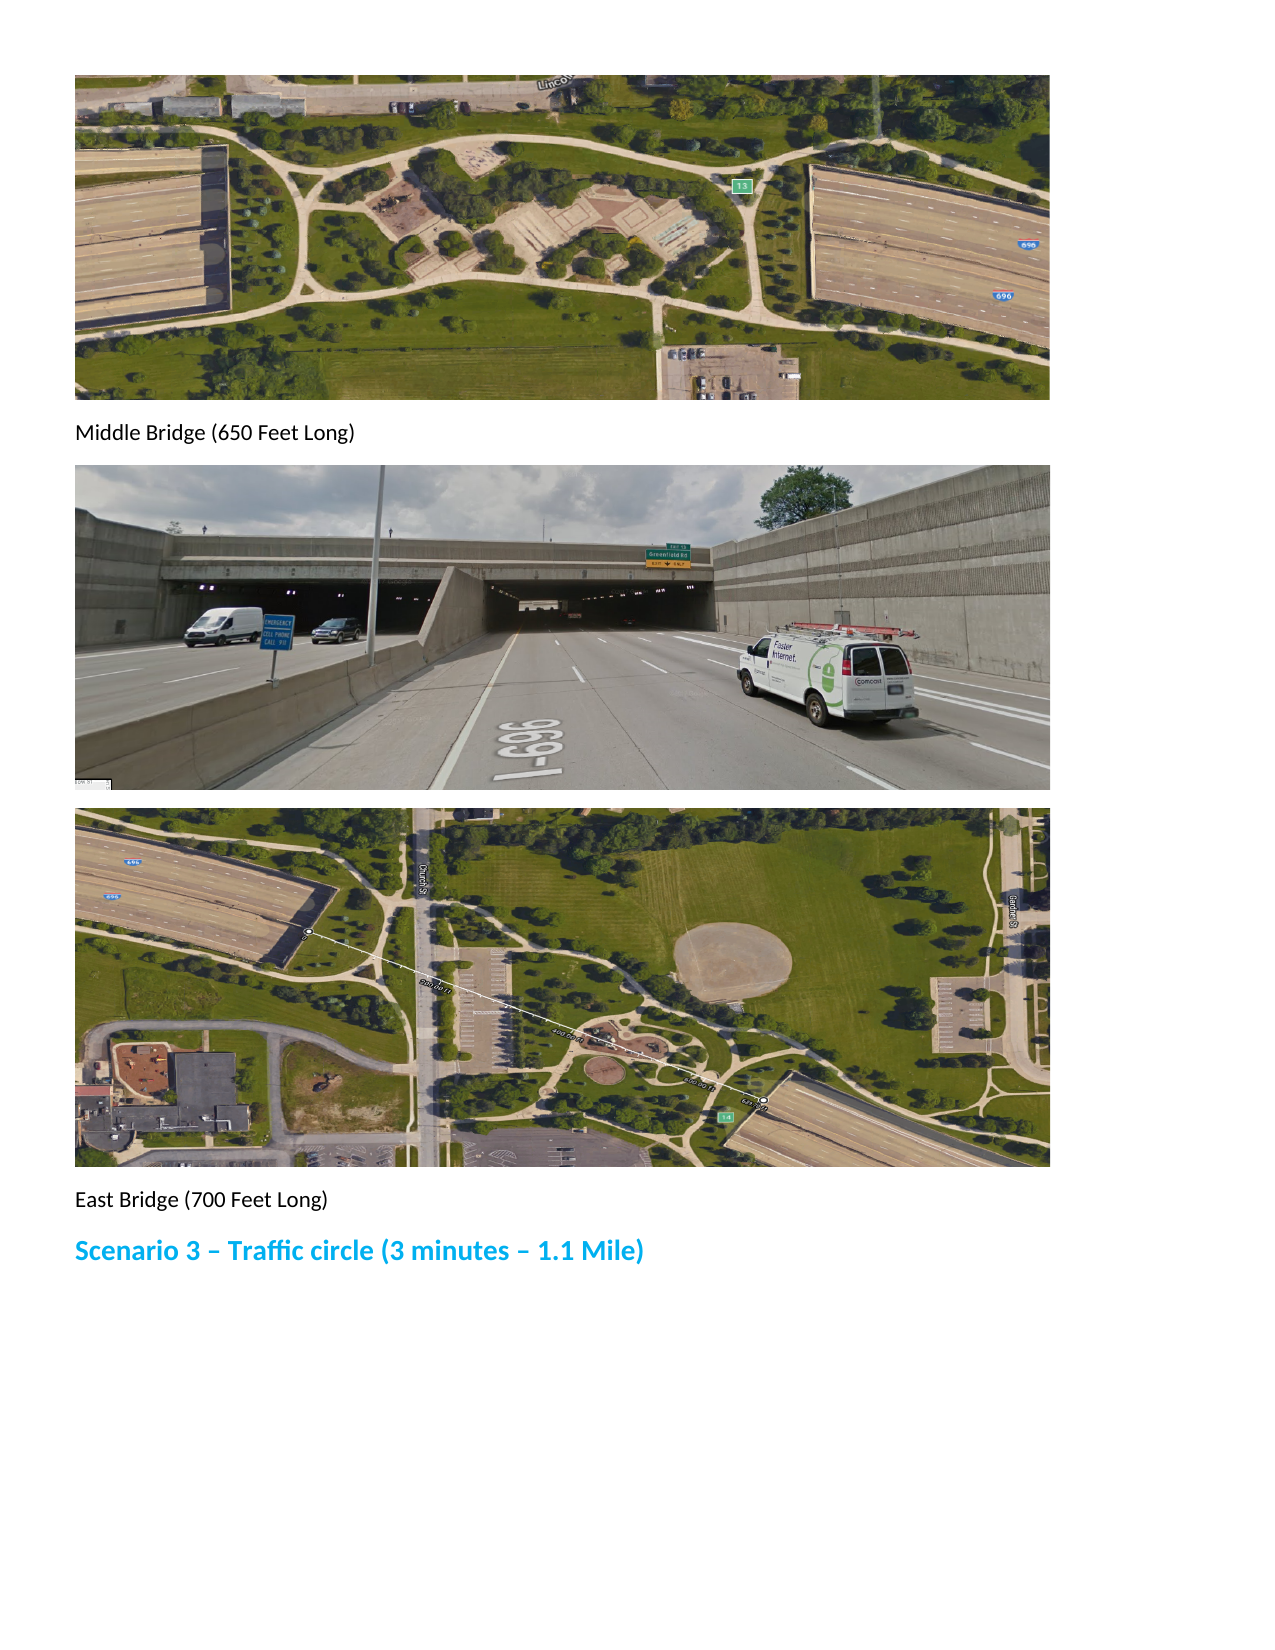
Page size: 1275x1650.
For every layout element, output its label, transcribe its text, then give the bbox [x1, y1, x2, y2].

picture [75, 75, 1050, 400]
text Middle Bridge (650 Feet Long) [75, 418, 1200, 446]
text Scenario 3 – Traffic circle (3 minutes – 1.1 Mile) [75, 1232, 1200, 1268]
picture [75, 808, 1050, 1167]
picture [75, 465, 1050, 790]
text East Bridge (700 Feet Long) [75, 1185, 1200, 1213]
